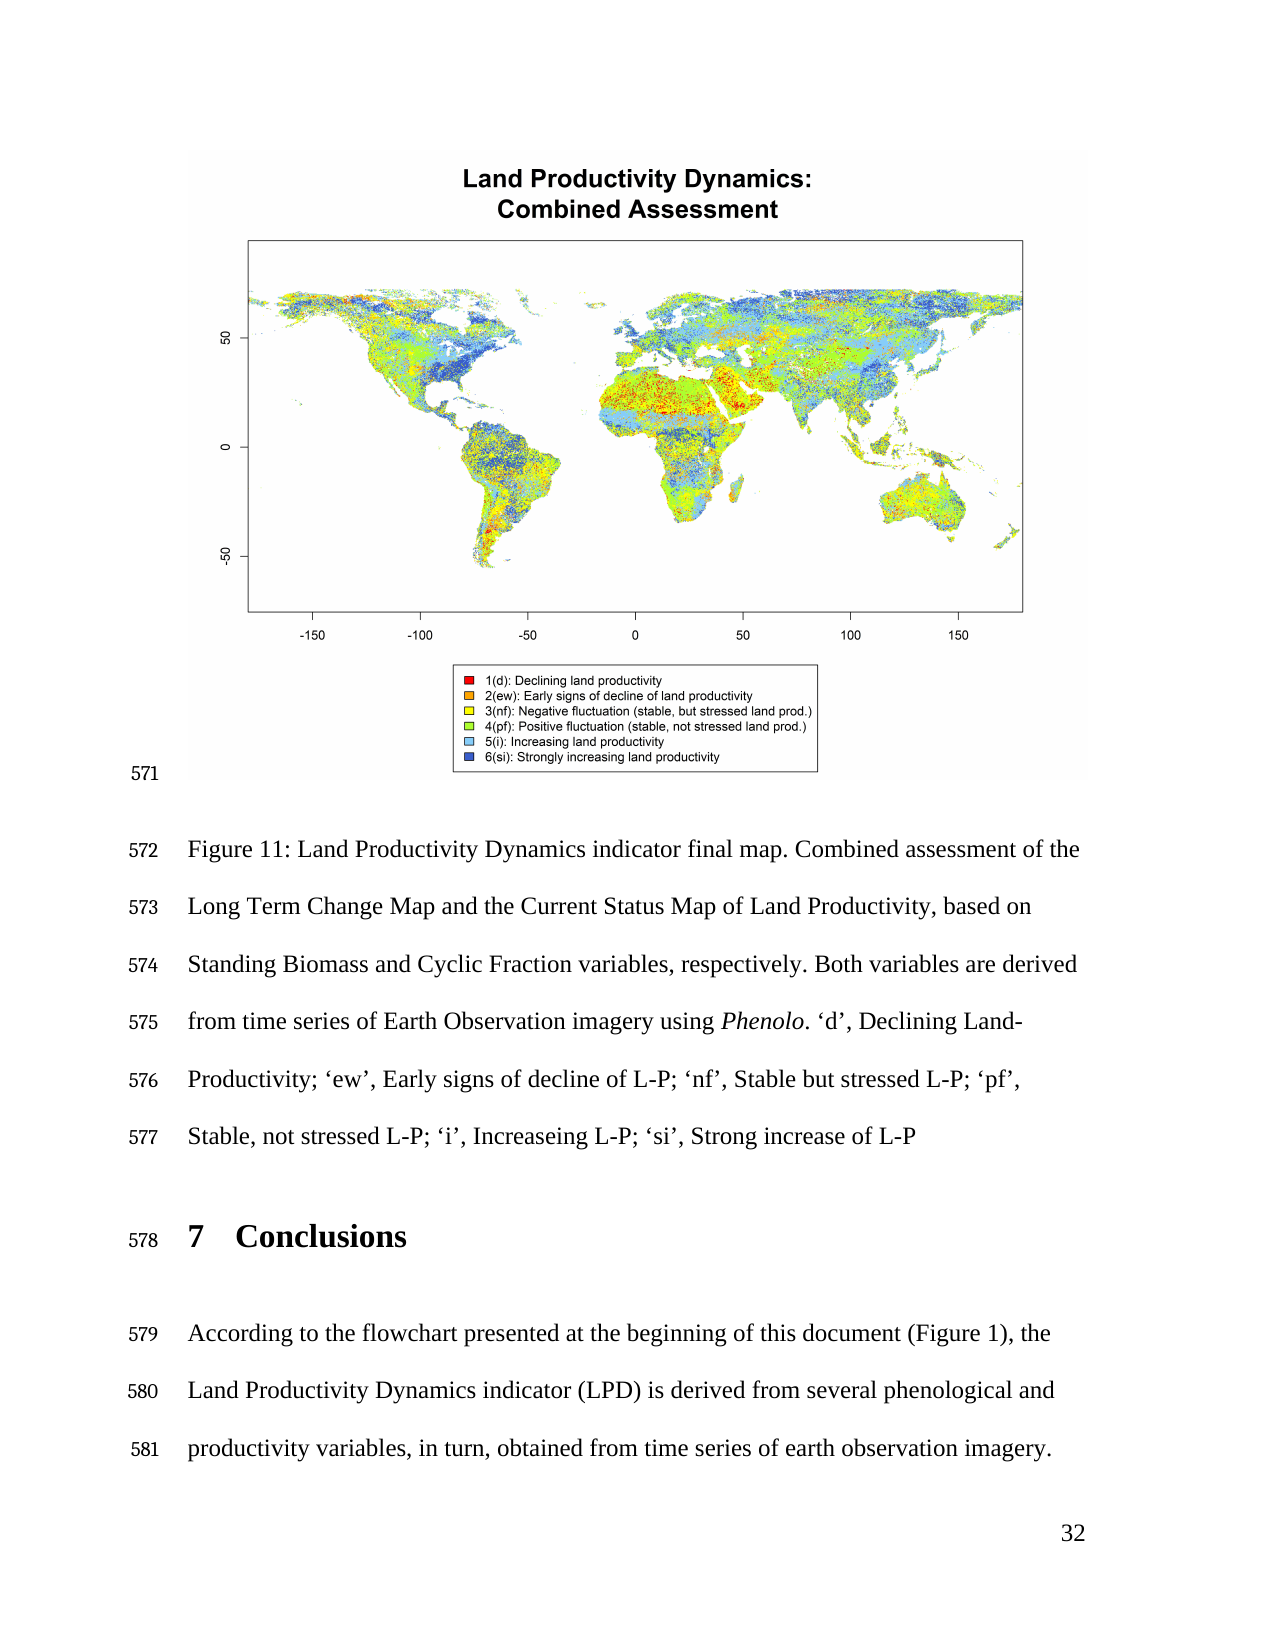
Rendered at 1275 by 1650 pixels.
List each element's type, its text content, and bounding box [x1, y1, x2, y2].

text Figure 11: Land Productivity Dynamics indicator final map. Combined assessment of the Long Term Change Map and the Current Status Map of Land Productivity, based on Standing Biomass and Cyclic Fraction variables, respectively. Both variables are derived from time series of Earth Observation imagery using Phenolo. ‘d’, Declining Land-Productivity; ‘ew’, Early signs of decline of L-P; ‘nf’, Stable but stressed L-P; ‘pf’, Stable, not stressed L-P; ‘i’, Increaseing L-P; ‘si’, Strong increase of L-P [187, 834, 1087, 1150]
text According to the flowchart presented at the beginning of this document (Figure 1), the Land Productivity Dynamics indicator (LPD) is derived from several phenological and productivity variables, in turn, obtained from time series of earth observation imagery. [187, 1318, 1087, 1462]
subtitle Conclusions [187, 1216, 1087, 1254]
